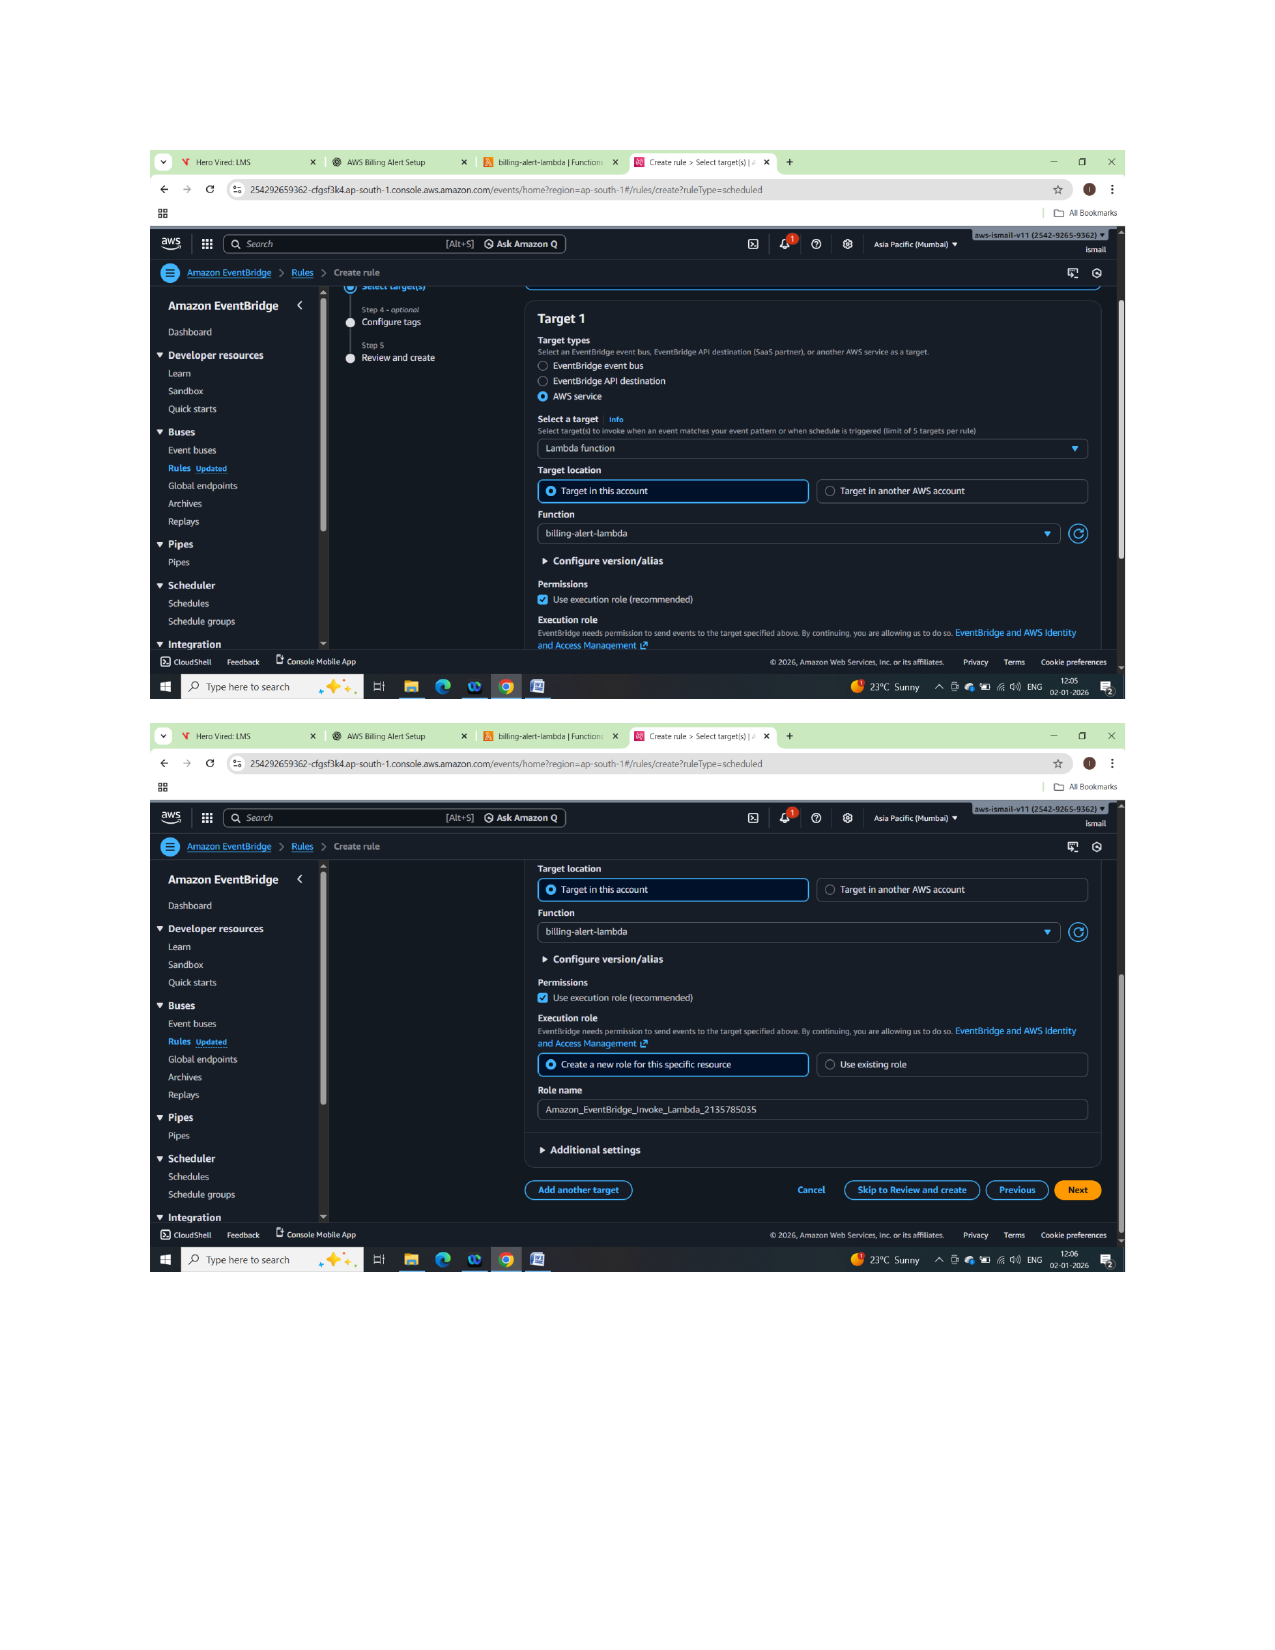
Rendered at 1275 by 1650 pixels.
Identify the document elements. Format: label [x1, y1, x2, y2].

picture [150, 723, 1125, 1272]
picture [150, 150, 1125, 699]
